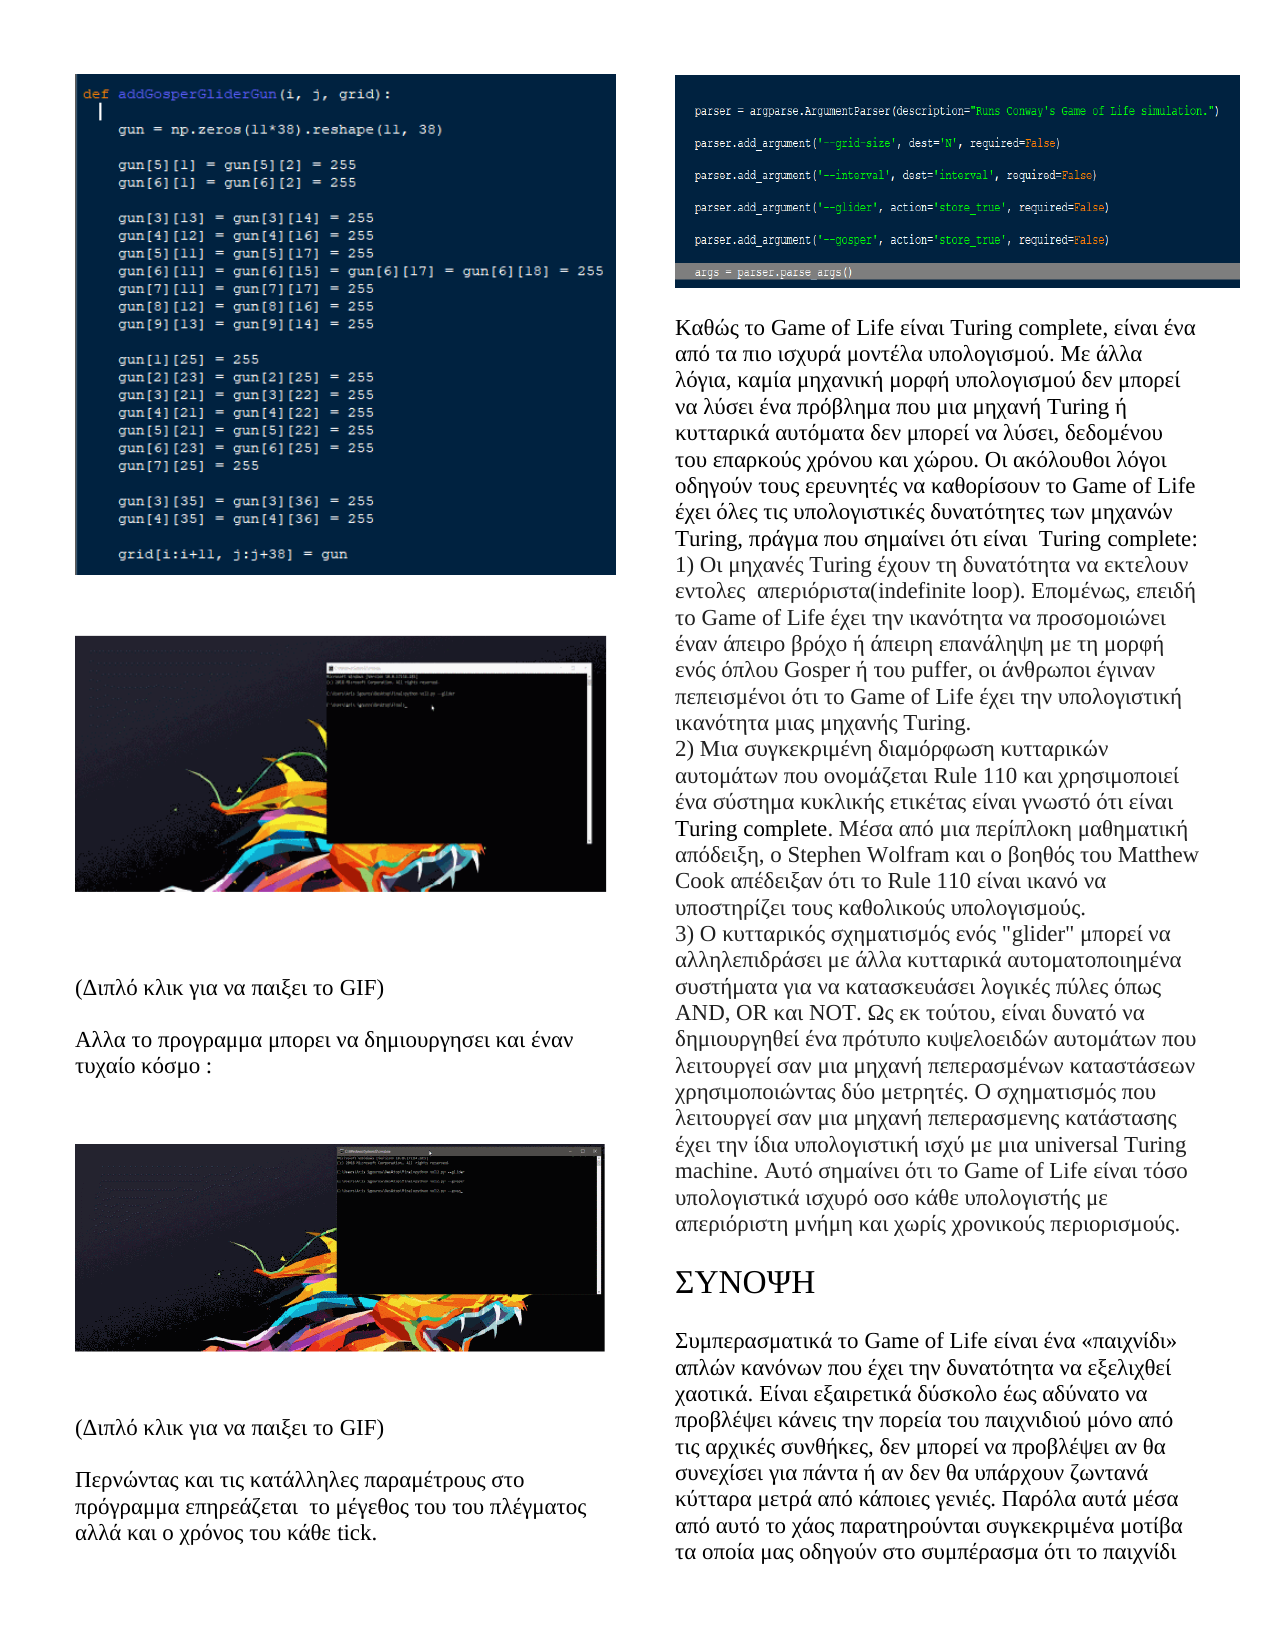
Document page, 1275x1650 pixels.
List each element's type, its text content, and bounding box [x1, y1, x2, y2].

picture [675, 75, 1240, 288]
picture [75, 74, 616, 575]
text 3) Ο κυτταρικός σχηματισμός ενός "glider" μπορεί να αλληλεπιδράσει με άλλα κυτταρικά αυτοματοποιημένα συστήματα για να κατασκευάσει λογικές πύλες όπως AND, OR και NOT. Ως εκ τούτου, είναι δυνατό να δημιουργηθεί ένα πρότυπο κυψελοειδών αυτομάτων που λειτουργεί σαν μια μηχανή πεπερασμένων καταστάσεων χρησιμοποιώντας δύο μετρητές. Ο σχηματισμός που λειτουργεί σαν μια μηχανή πεπερασμενης κατάστασης έχει την ίδια υπολογιστική ισχύ με μια universal Turing machine. Αυτό σημαίνει ότι το Game of Life είναι τόσο υπολογιστικά ισχυρό οσο κάθε υπολογιστής με απεριόριστη μνήμη και χωρίς χρονικούς περιορισμούς. [675, 920, 1200, 1236]
text 2) Μια συγκεκριμένη διαμόρφωση κυτταρικών αυτομάτων που ονομάζεται Rule 110 και χρησιμοποιεί ένα σύστημα κυκλικής ετικέτας είναι γνωστό ότι είναι Turing complete. Μέσα από μια περίπλοκη μαθηματική απόδειξη, ο Stephen Wolfram και ο βοηθός του Matthew Cook απέδειξαν ότι το Rule 110 είναι ικανό να υποστηρίζει τους καθολικούς υπολογισμούς. [675, 736, 1200, 920]
text ΣΥΝΟΨΗ [675, 1263, 1200, 1301]
text Αλλα το προγραμμα μπορει να δημιουργησει και έναν τυχαίο κόσμο : (Διπλό κλικ για να παιξει το GIF) [75, 1409, 600, 1440]
text 1) Οι μηχανές Turing έχουν τη δυνατότητα να εκτελουν εντολες απεριόριστα(indefinite loop). Επομένως, επειδή το Game of Life έχει την ικανότητα να προσομοιώνει έναν άπειρο βρόχο ή άπειρη επανάληψη με τη μορφή ενός όπλου Gosper ή του puffer, οι άνθρωποι έγιναν πεπεισμένοι ότι το Game of Life έχει την υπολογιστική ικανότητα μιας μηχανής Turing. [675, 551, 1200, 736]
text (Διπλό κλικ για να παιξει το GIF) [75, 974, 600, 1000]
text Περνώντας και τις κατάλληλες παραμέτρους στο πρόγραμμα επηρεάζεται το μέγεθος του του πλέγματος αλλά και ο χρόνος του κάθε tick. [75, 1466, 600, 1545]
text Αλλα το προγραμμα μπορει να δημιουργησει και έναν τυχαίο κόσμο : (Διπλό κλικ για να παιξει το GIF) [75, 1026, 600, 1078]
text Καθώς το Game of Life είναι Turing complete, είναι ένα από τα πιο ισχυρά μοντέλα υπολογισμού. Με άλλα λόγια, καμία μηχανική μορφή υπολογισμού δεν μπορεί να λύσει ένα πρόβλημα που μια μηχανή Turing ή κυτταρικά αυτόματα δεν μπορεί να λύσει, δεδομένου του επαρκούς χρόνου και χώρου. Οι ακόλουθοι λόγοι οδηγούν τους ερευνητές να καθορίσουν το Game of Life έχει όλες τις υπολογιστικές δυνατότητες των μηχανών Turing, πράγμα που σημαίνει ότι είναι Turing complete: [675, 314, 1200, 551]
